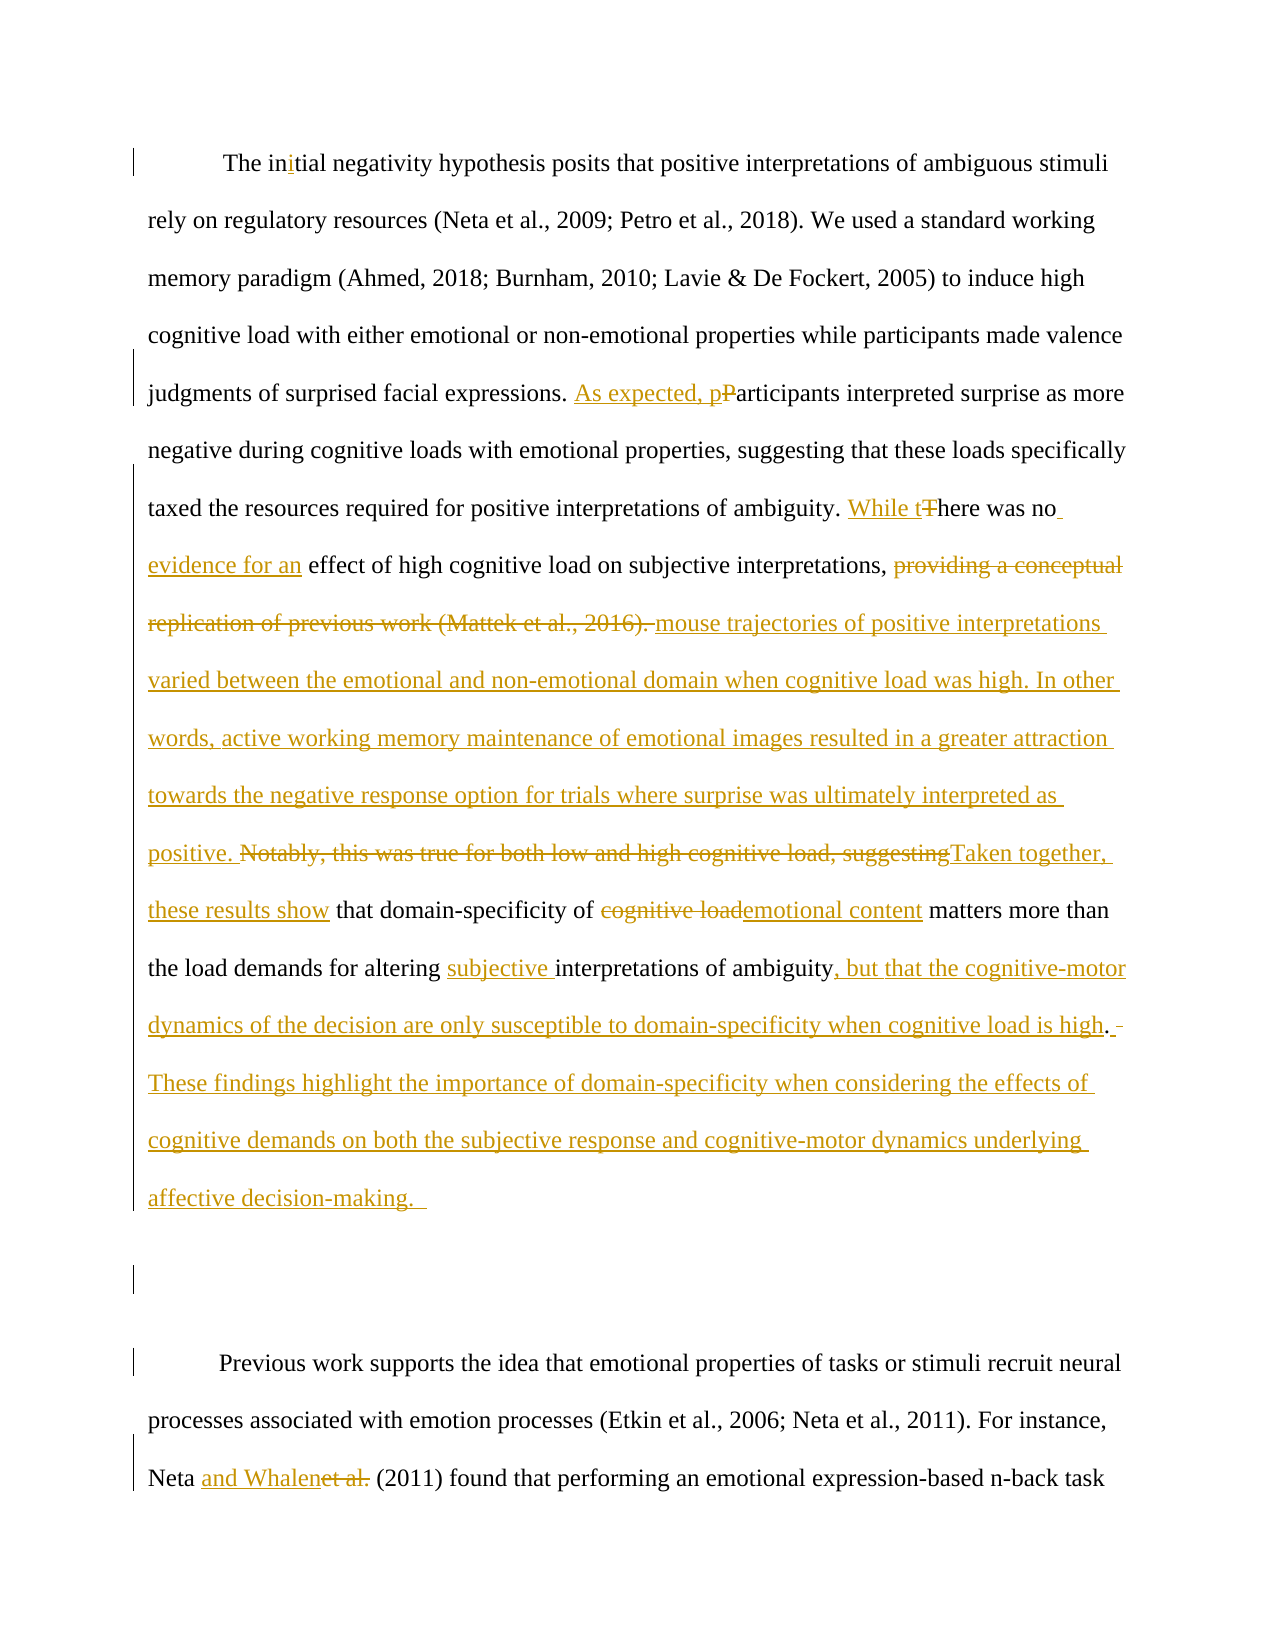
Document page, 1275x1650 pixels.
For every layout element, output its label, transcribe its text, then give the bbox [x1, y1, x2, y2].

text The intial negativity hypothesis posits that positive interpretations of ambiguous stimuli rely on regulatory resources (Neta et al., 2009; Petro et al., 2018). We used a standard working memory paradigm (Ahmed, 2018; Burnham, 2010; Lavie & De Fockert, 2005) to induce high cognitive load with either emotional or non-emotional properties while participants made valence judgments of surprised facial expressions. articipants interpreted surprise as more negative during cognitive loads with emotional properties, suggesting that these loads specifically taxed the resources required for positive interpretations of ambiguity. here was no effect of high cognitive load on subjective interpretations, that domain-specificity of matters more than the load demands for altering interpretations of ambiguity. [148, 148, 1127, 1211]
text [148, 1348, 1127, 1491]
